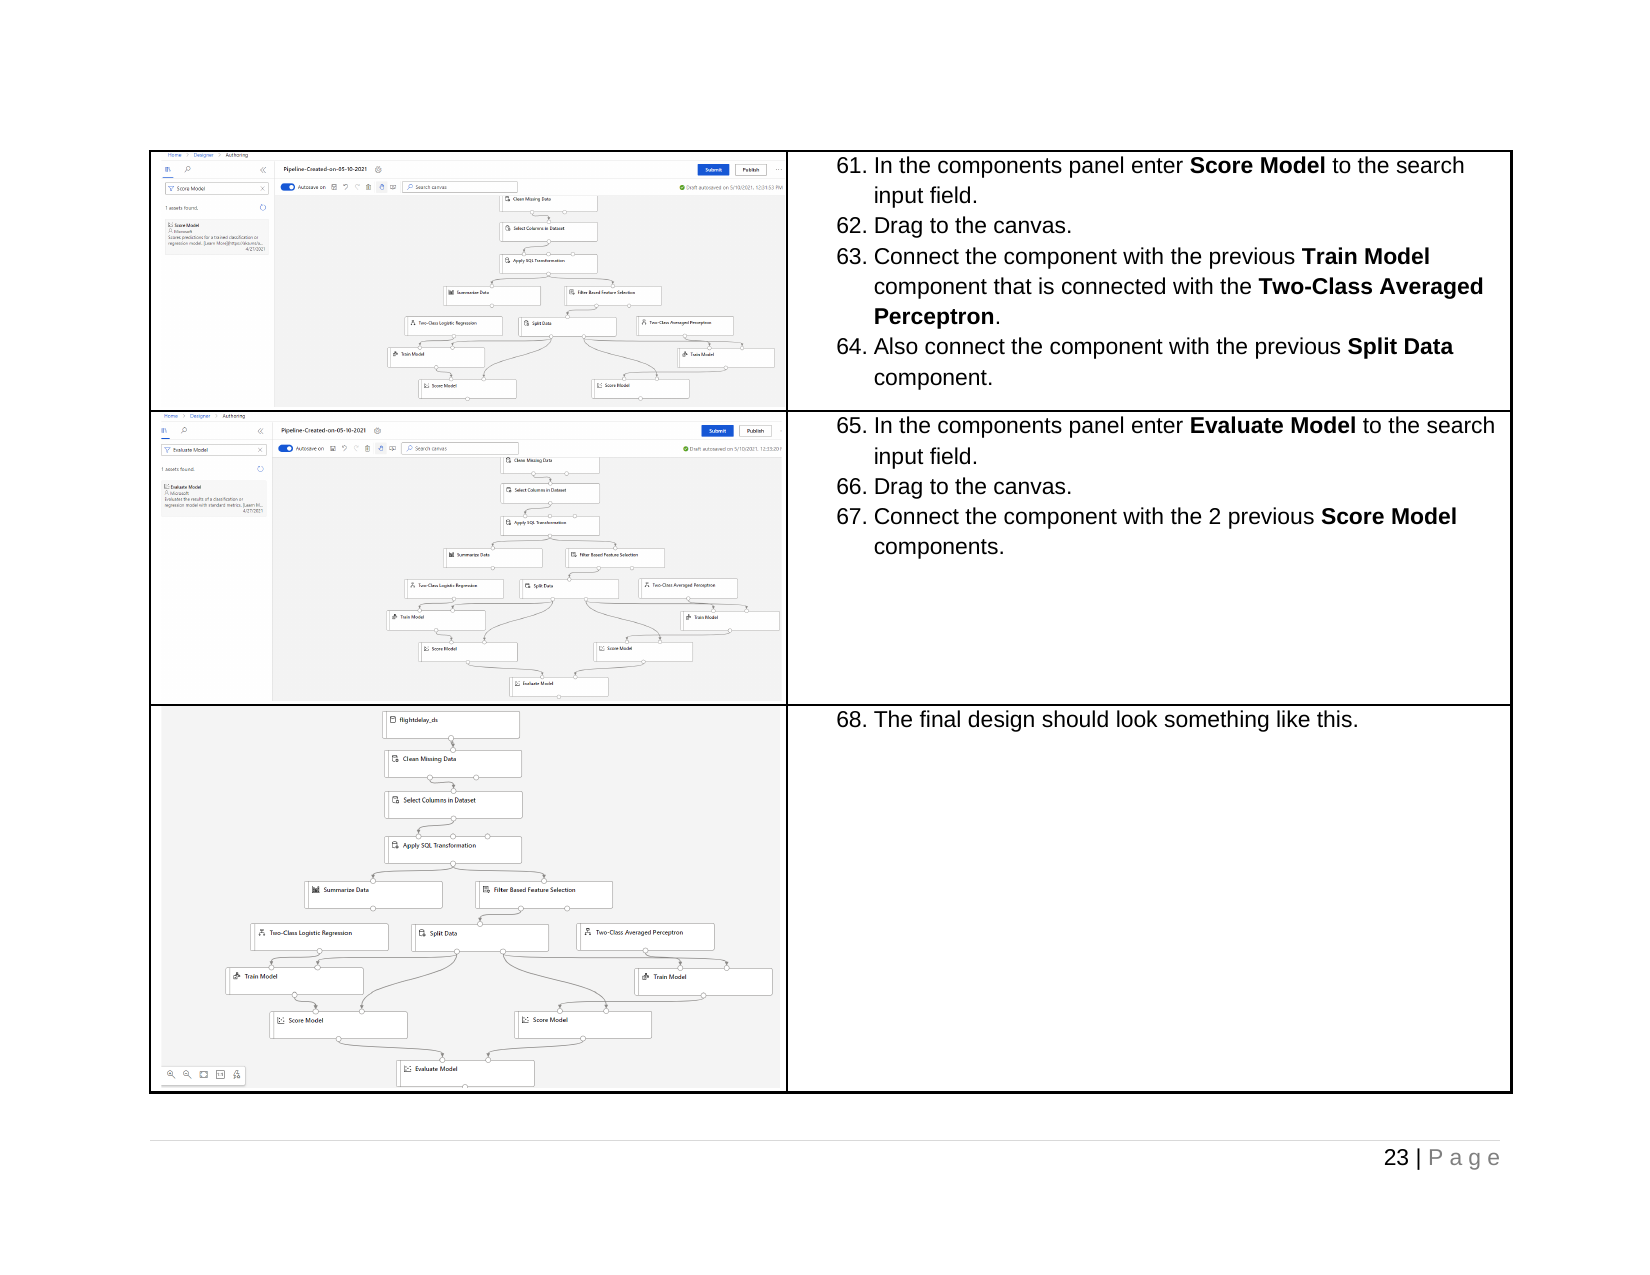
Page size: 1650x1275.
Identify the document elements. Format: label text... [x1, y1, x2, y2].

table_cell [151, 706, 786, 1091]
picture [161, 152, 785, 407]
table_cell [151, 412, 786, 704]
picture [161, 412, 782, 701]
table_cell [151, 152, 786, 410]
picture [161, 706, 780, 1088]
table_cell In the components panel enter Evaluate Model to the search input field. Drag to the canvas. Connect the component with the 2 previous Score Model components. [788, 412, 1510, 704]
table_cell The final design should look something like this. [788, 706, 1510, 1091]
table_cell In the components panel enter Score Model to the search input field. Drag to the canvas. Connect the component with the previous Train Model component that is connected with the Two-Class Averaged Perceptron. Also connect the component with the previous Split Data component. [788, 152, 1510, 410]
